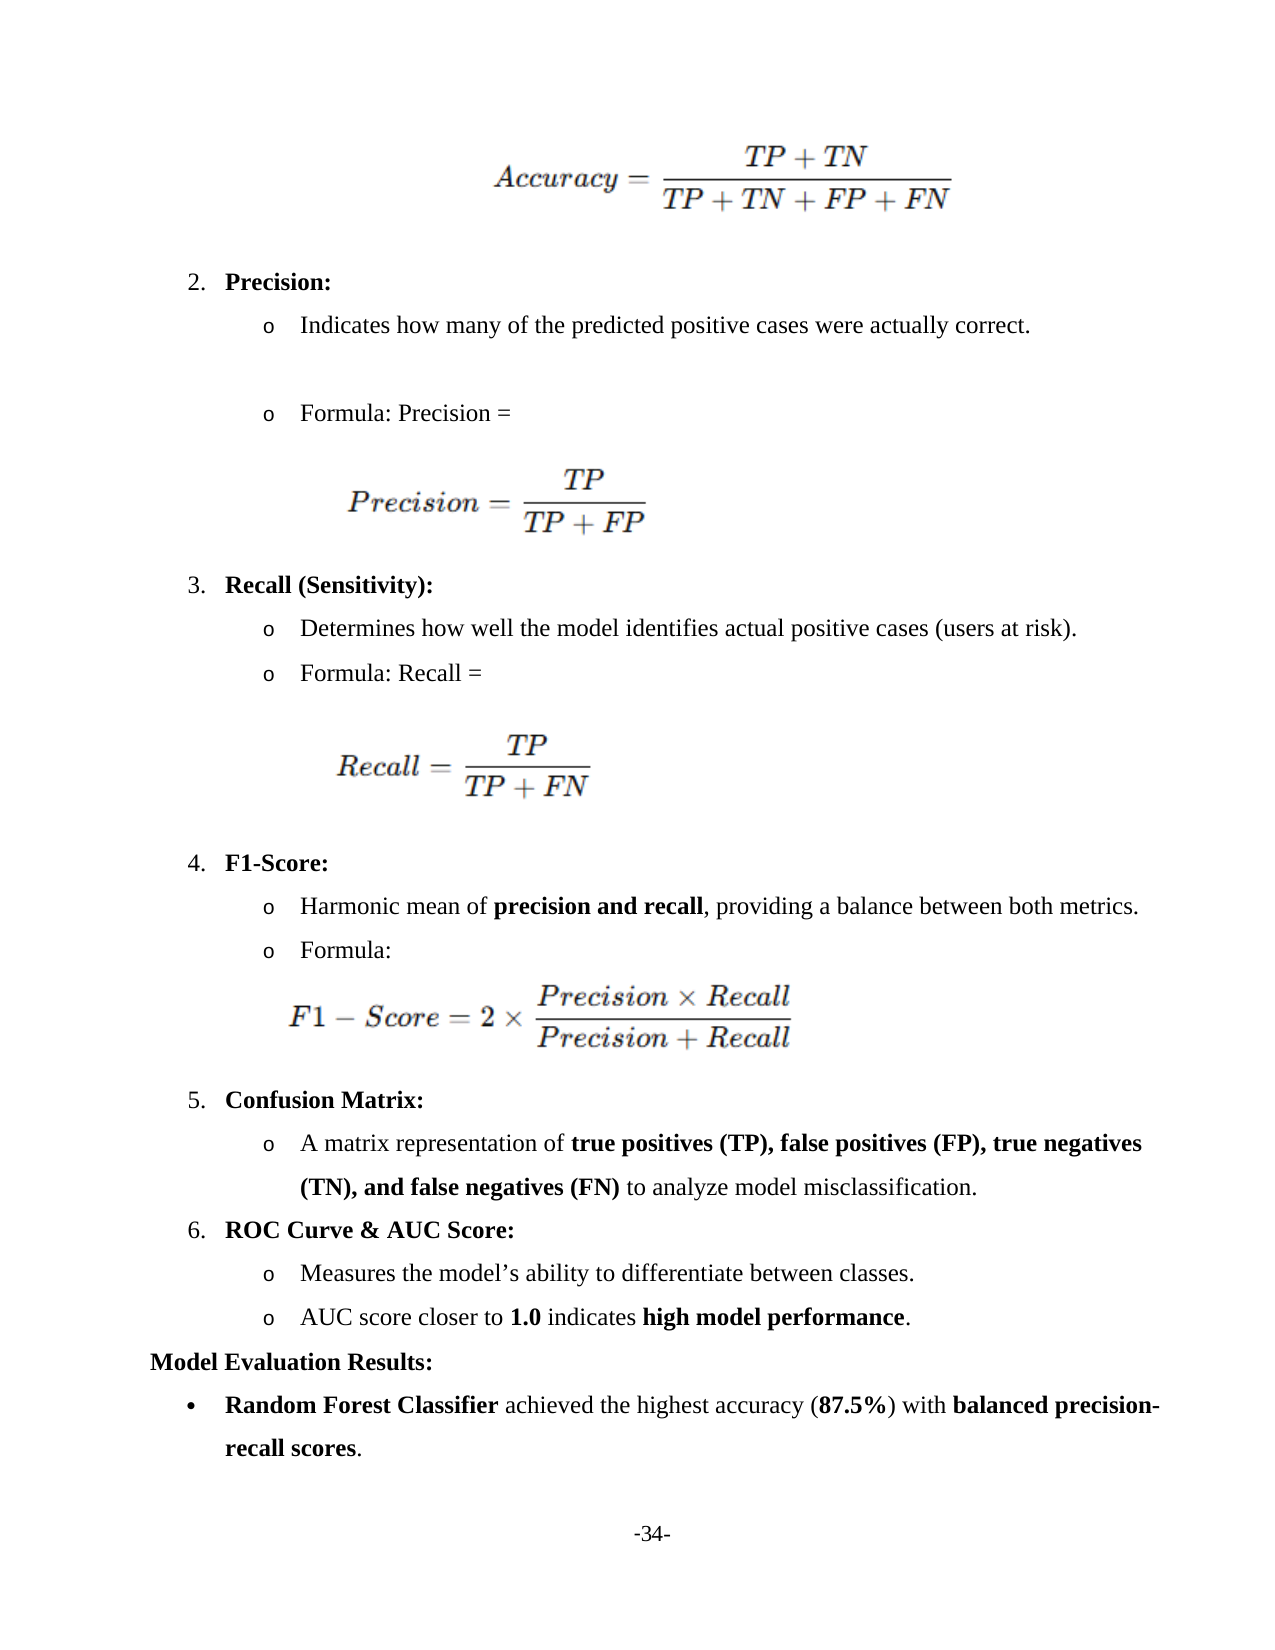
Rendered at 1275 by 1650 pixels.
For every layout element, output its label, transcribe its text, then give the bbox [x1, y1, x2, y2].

list Precision: [187, 267, 1200, 296]
list Formula: Recall = [262, 658, 1200, 687]
list Recall (Sensitivity): [187, 570, 1200, 599]
list Confusion Matrix: [187, 1085, 1200, 1113]
list ROC Curve & AUC Score: [187, 1215, 1200, 1244]
list AUC score closer to 1.0 indicates high model performance. [262, 1302, 1200, 1332]
list A matrix representation of true positives (TP), false positives (FP), true negatives (TN), and false negatives (FN) to analyze model misclassification. [262, 1128, 1200, 1201]
list Determines how well the model identifies actual positive cases (users at risk). [262, 613, 1200, 643]
list Formula: Precision = ​ [262, 398, 1200, 427]
picture [300, 702, 636, 834]
list Measures the model’s ability to differentiate between classes. [262, 1258, 1200, 1288]
list Harmonic mean of precision and recall, providing a balance between both metrics. [262, 891, 1200, 921]
picture [262, 979, 821, 1071]
picture [300, 442, 668, 556]
list Indicates how many of the predicted positive cases were actually correct. [262, 310, 1200, 340]
list Formula: [262, 935, 1200, 965]
list F1-Score: [187, 848, 1200, 877]
text Model Evaluation Results: [150, 1347, 1200, 1376]
list Random Forest Classifier achieved the highest accuracy (87.5%) with balanced precision-recall scores. [187, 1390, 1200, 1462]
picture [471, 110, 991, 253]
